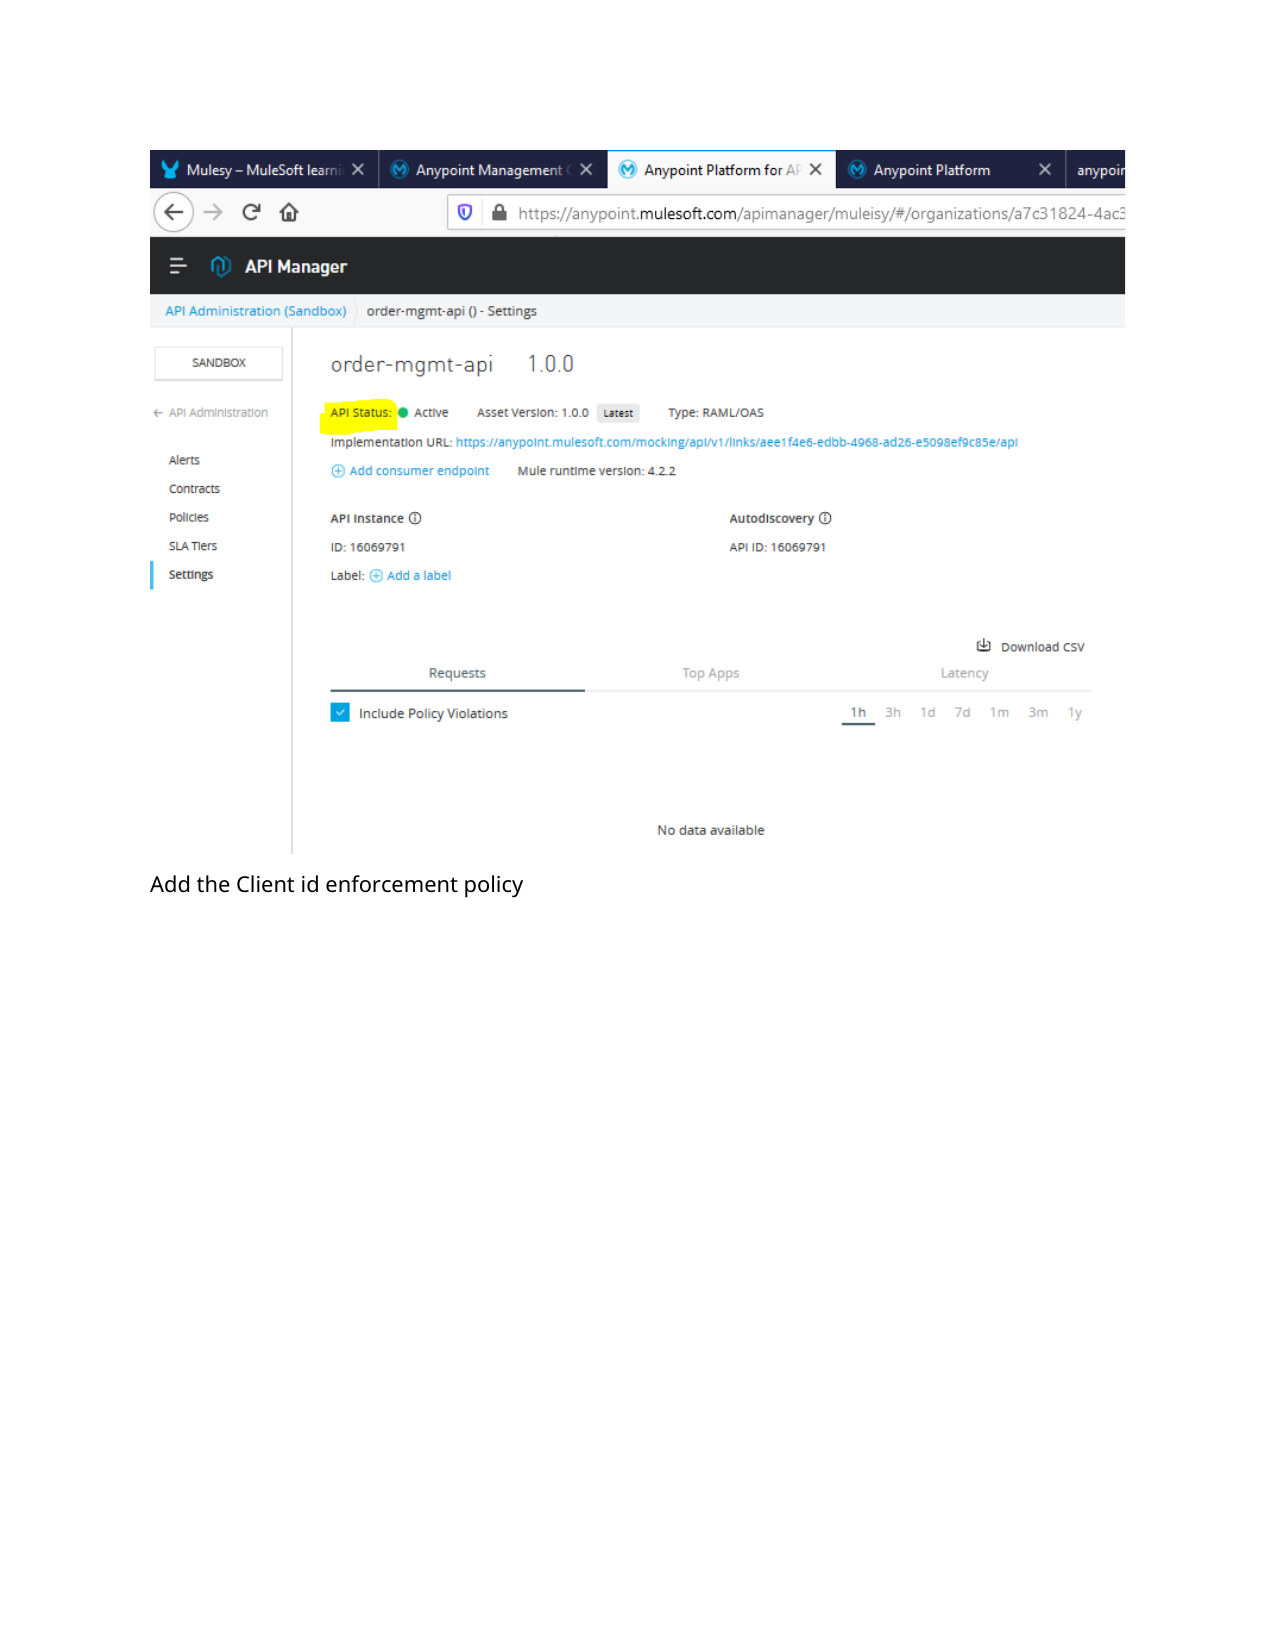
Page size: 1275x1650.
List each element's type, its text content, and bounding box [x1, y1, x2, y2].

text Add the Client id enforcement policy [150, 869, 1125, 899]
picture [150, 150, 1125, 854]
